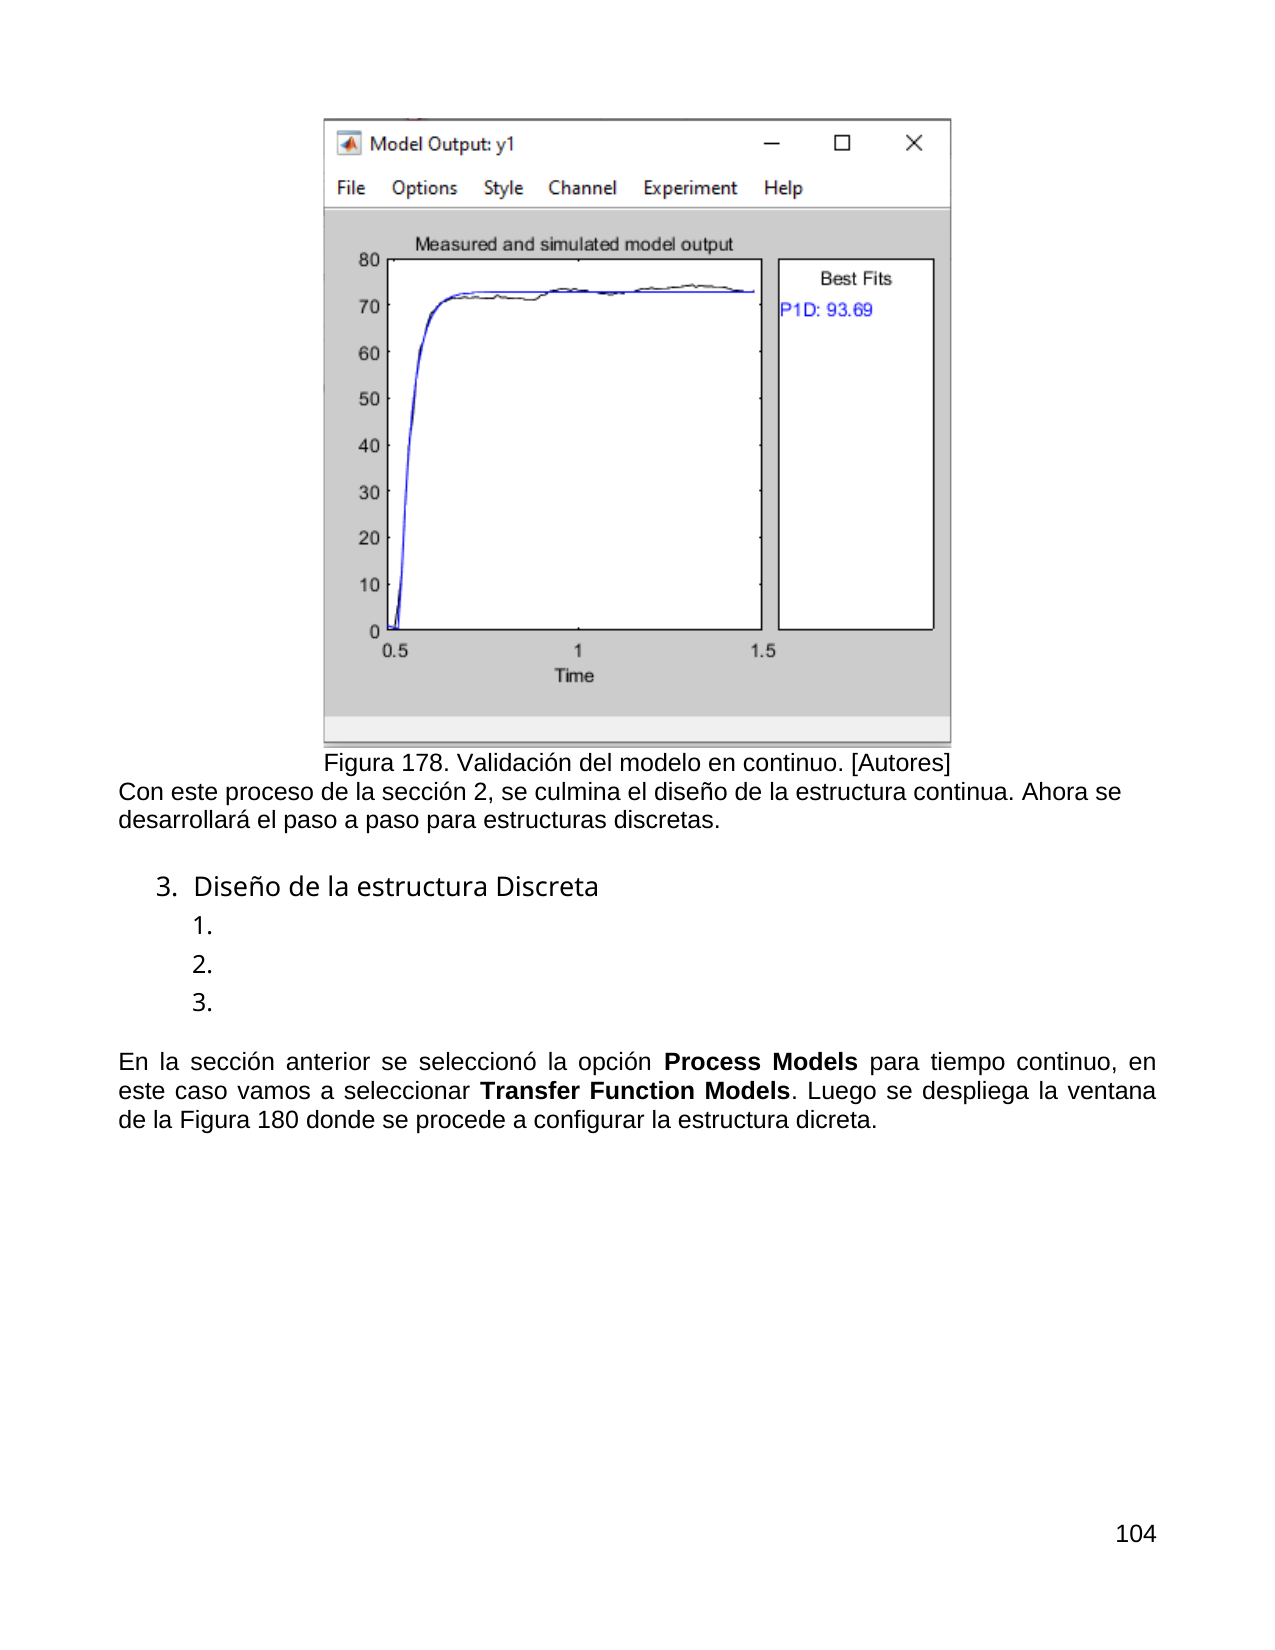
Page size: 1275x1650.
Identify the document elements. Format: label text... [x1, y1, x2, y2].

subtitle Diseño de la estructura Discreta [156, 867, 1157, 904]
text Con este proceso de la sección 2, se culmina el diseño de la estructura continua. Ahora se desarrollará el paso a paso para estructuras discretas. [118, 777, 1157, 834]
picture [323, 118, 952, 748]
text Figura 178. Validación del modelo en continuo. [Autores] [118, 748, 1157, 777]
text En la sección anterior se seleccionó la opción Process Models para tiempo continuo, en este caso vamos a seleccionar Transfer Function Models. Luego se despliega la ventana de la Figura 180 donde se procede a configurar la estructura dicreta. [118, 1047, 1157, 1133]
